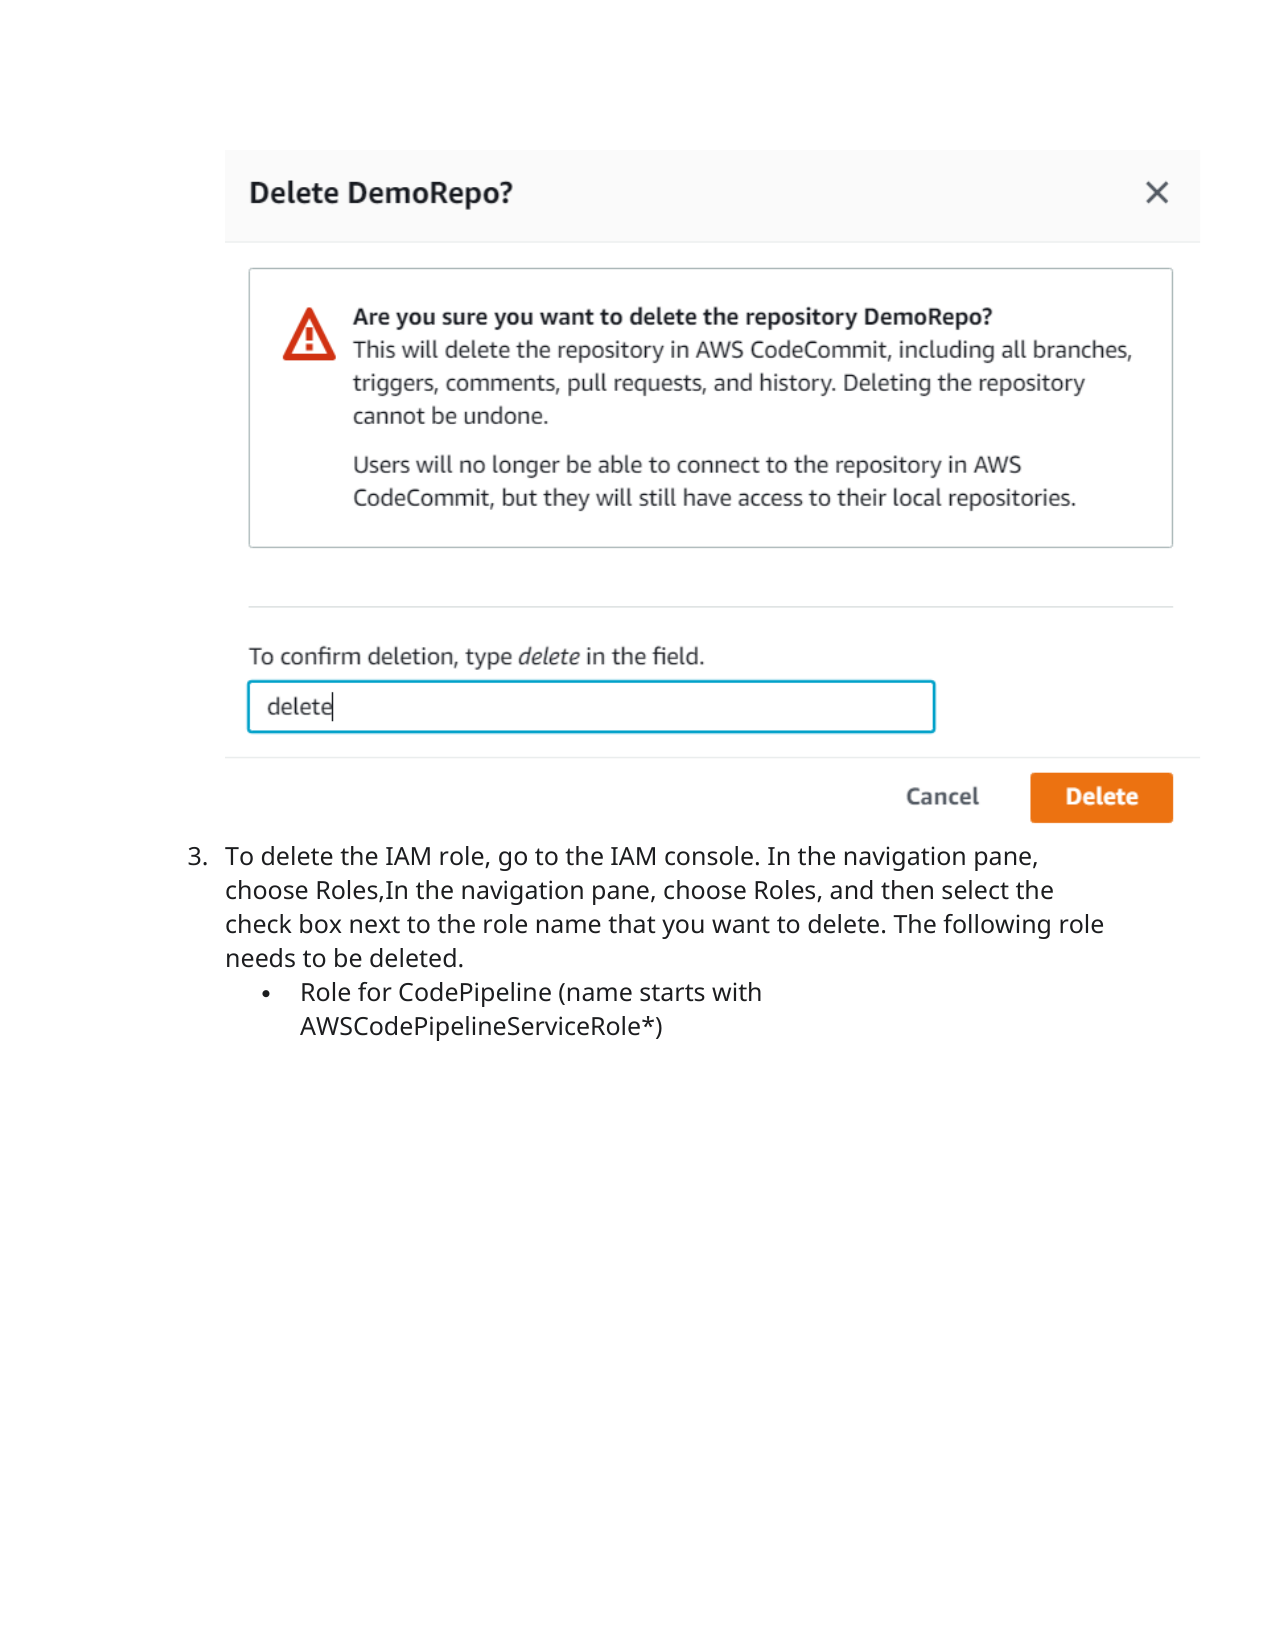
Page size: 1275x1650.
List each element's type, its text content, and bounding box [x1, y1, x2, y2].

list To delete the IAM role, go to the IAM console. In the navigation pane, choose Roles,In the navigation pane, choose Roles, and then select the check box next to the role name that you want to delete. The following role needs to be deleted. [187, 838, 1125, 975]
picture [225, 150, 1200, 839]
list Role for CodePipeline (name starts with AWSCodePipelineServiceRole*) [262, 975, 1125, 1043]
